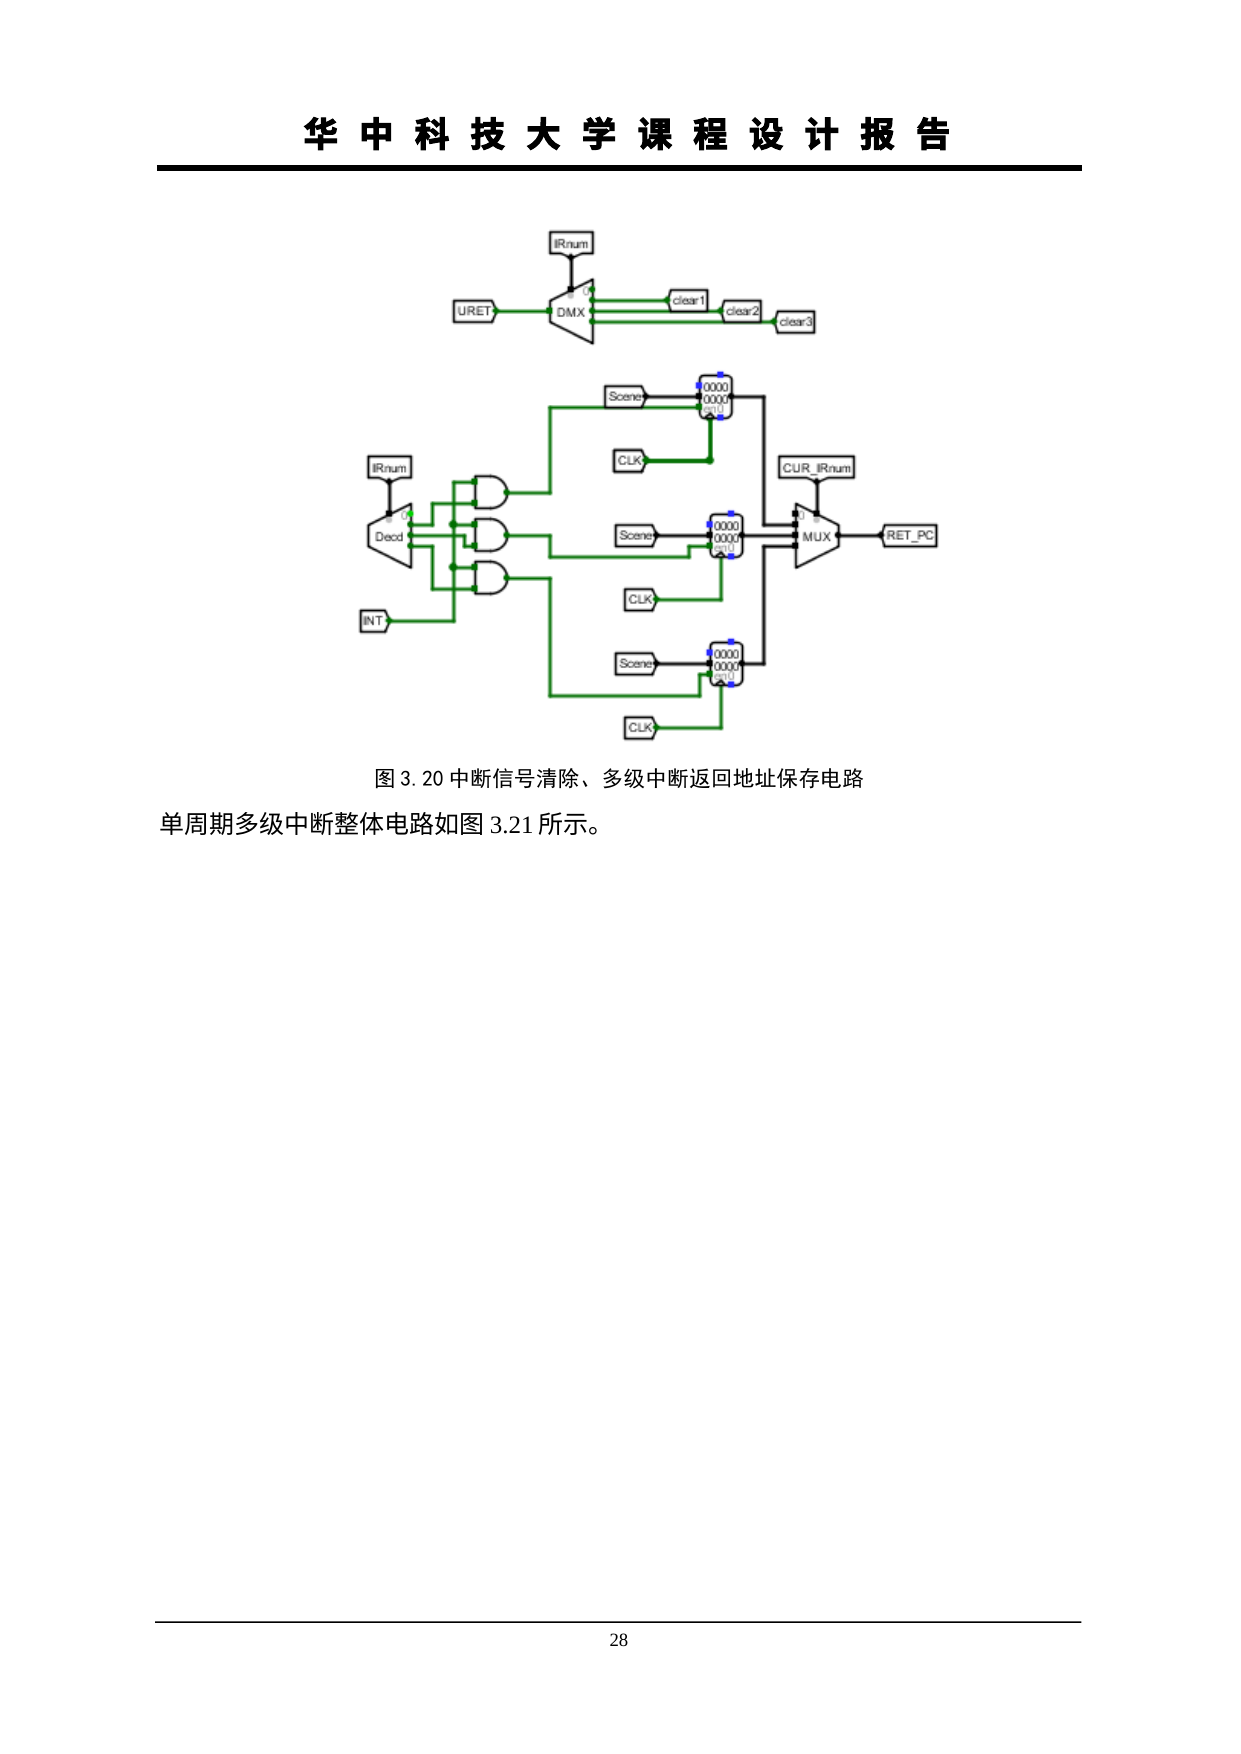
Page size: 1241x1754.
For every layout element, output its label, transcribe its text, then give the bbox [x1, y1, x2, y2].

text 图3.20中断信号清除、多级中断返回地址保存电路 [159, 764, 1078, 789]
text 单周期多级中断整体电路如图3.21所示。 [159, 799, 1078, 846]
picture [319, 198, 968, 755]
